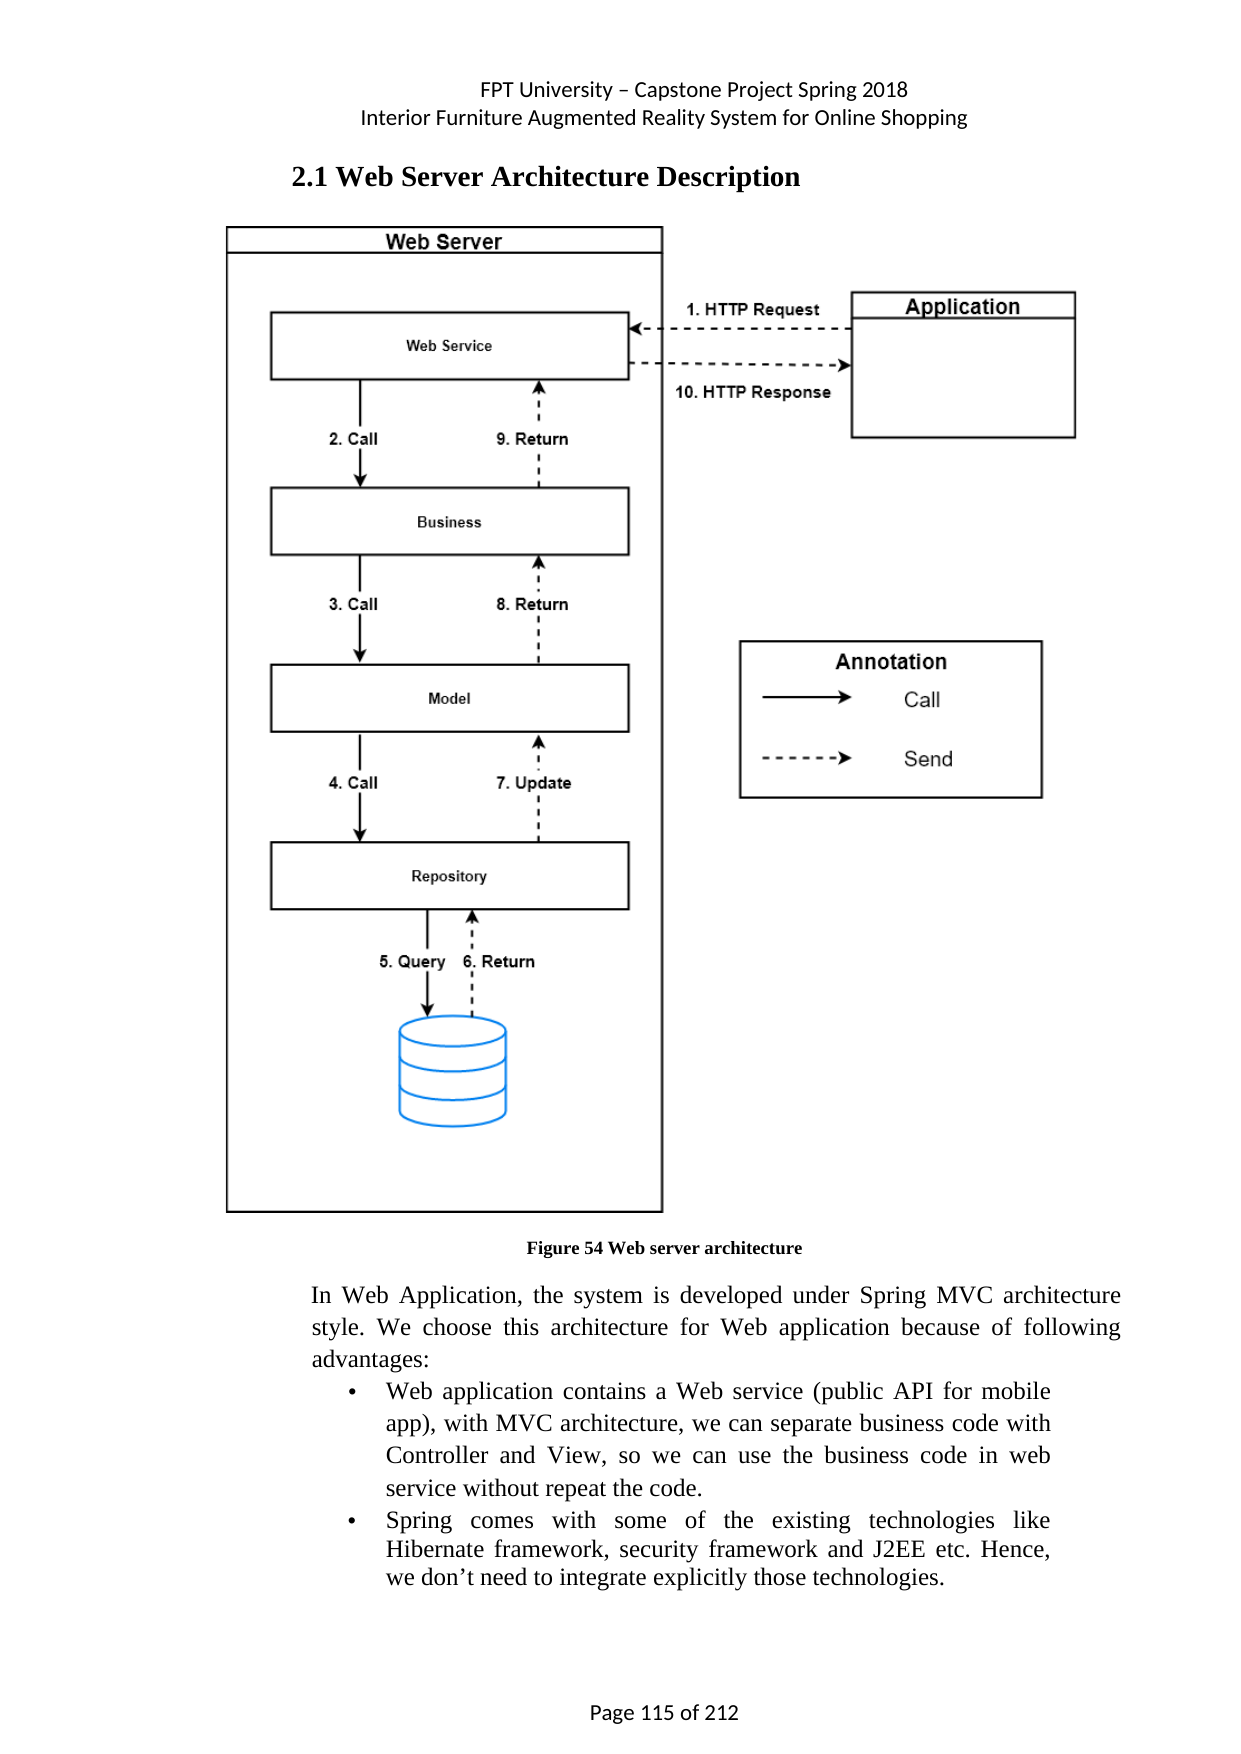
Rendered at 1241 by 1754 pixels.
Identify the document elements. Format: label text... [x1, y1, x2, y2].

list Web application contains a Web service (public API for mobile app), with MVC architecture, we can separate business code with Controller and View, so we can use the business code in web service without repeat the code. [348, 1376, 1051, 1502]
text In Web Application, the system is developed under Spring MVC architecture style. We choose this architecture for Web application because of following advantages: [311, 1280, 1122, 1373]
text Figure 54 Web server architecture [207, 1237, 1122, 1259]
list Spring comes with some of the existing technologies like Hibernate framework, security framework and J2EE etc. Hence, we don’t need to integrate explicitly those technologies. [348, 1505, 1051, 1591]
picture [225, 226, 1077, 1213]
subtitle 2.1 Web Server Architecture Description [291, 159, 1122, 193]
